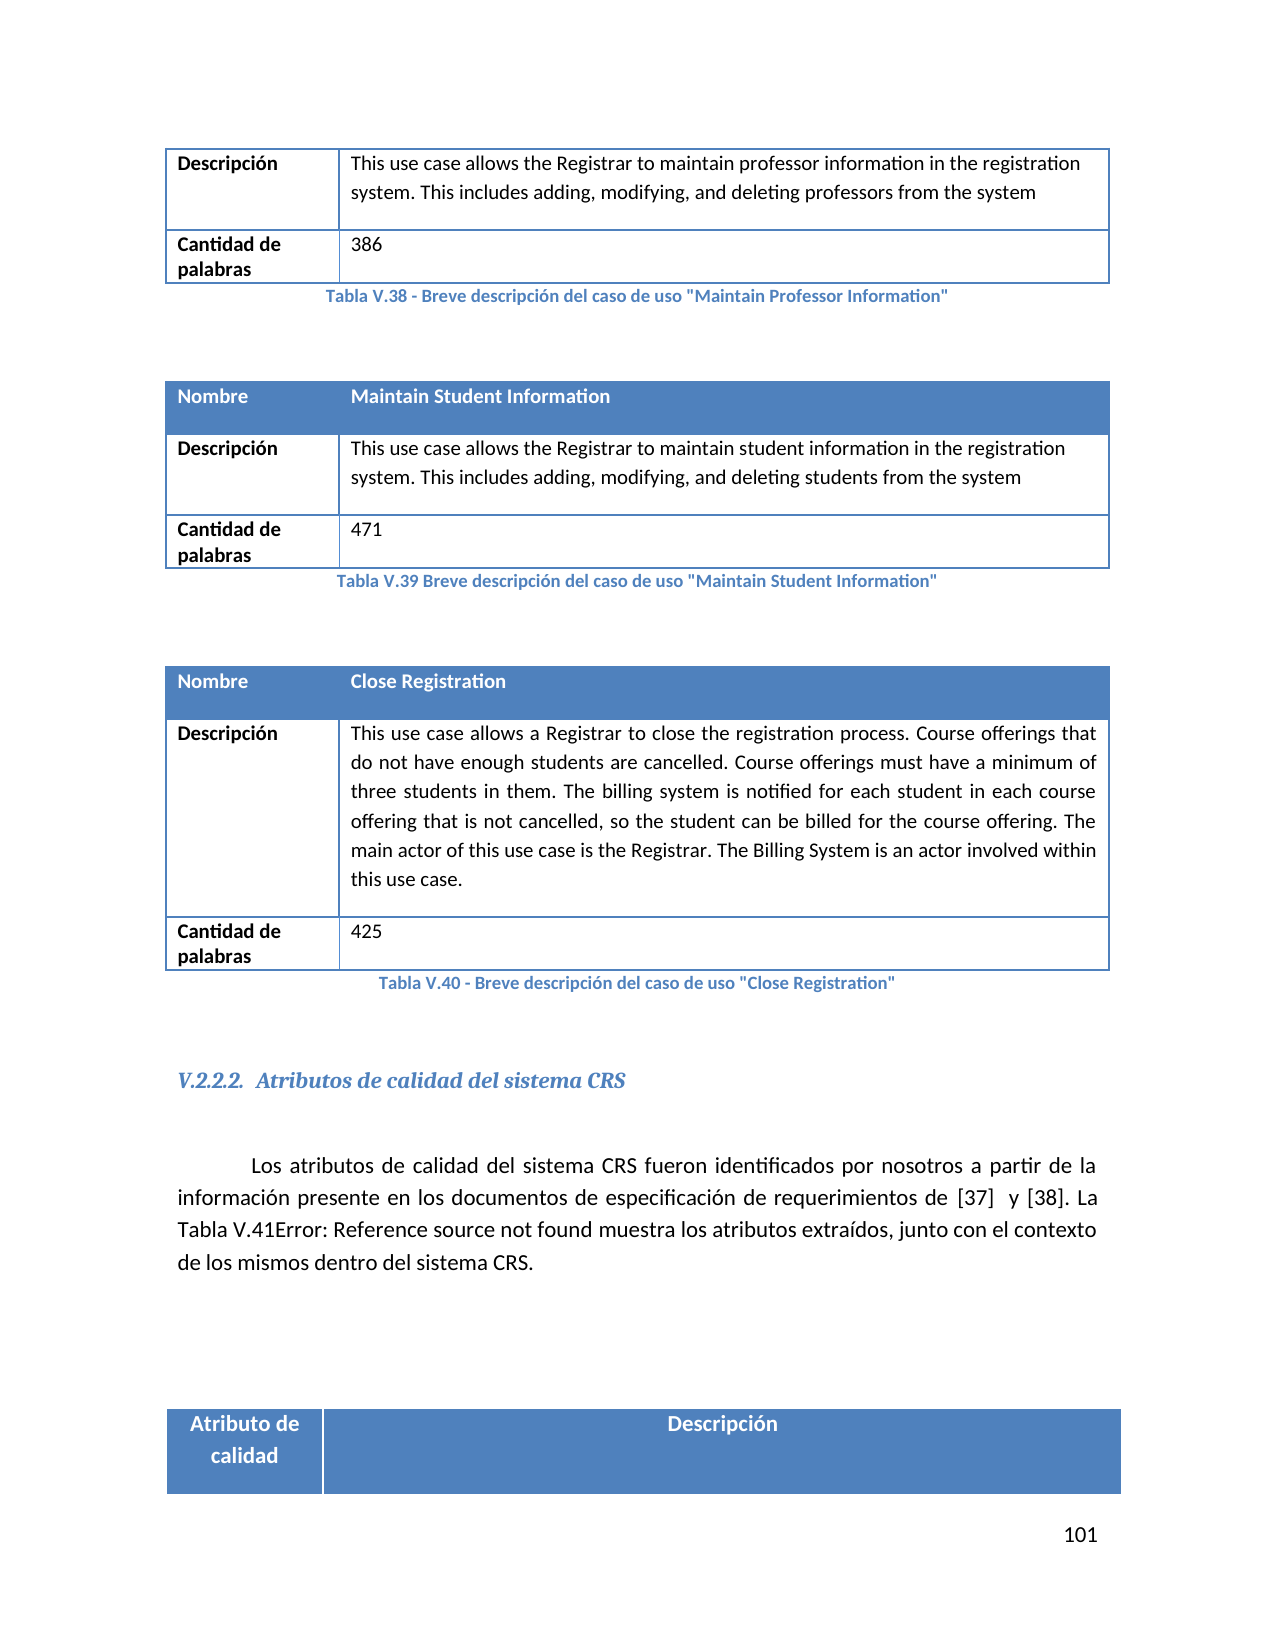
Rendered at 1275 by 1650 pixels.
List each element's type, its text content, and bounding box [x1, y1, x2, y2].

table_cell Descripción [167, 720, 338, 916]
table_header Close Registration [340, 668, 1108, 718]
table_header Nombre [167, 668, 338, 718]
table_cell This use case allows the Registrar to maintain professor information in the registration system. This includes adding, modifying, and deleting professors from the system [340, 150, 1108, 229]
table_cell 425 [340, 918, 1108, 969]
subtitle Atributos de calidad del sistema CRS [177, 1068, 1098, 1094]
table_cell 471 [340, 516, 1108, 567]
table_cell Descripción [167, 150, 338, 229]
table_cell Cantidad de palabras [167, 918, 339, 969]
table_cell Cantidad de palabras [167, 516, 339, 567]
table_cell This use case allows a Registrar to close the registration process. Course offerings that do not have enough students are cancelled. Course offerings must have a minimum of three students in them. The billing system is notified for each student in each course offering that is not cancelled, so the student can be billed for the course offering. The main actor of this use case is the Registrar. The Billing System is an actor involved within this use case. [340, 720, 1108, 916]
table_cell Cantidad de palabras [167, 231, 339, 282]
table_header Descripción [324, 1409, 1121, 1494]
table_cell This use case allows the Registrar to maintain student information in the registration system. This includes adding, modifying, and deleting students from the system [340, 435, 1108, 514]
table_header Maintain Student Information [340, 383, 1108, 433]
table_header Atributo de calidad [167, 1409, 322, 1494]
table_cell 386 [340, 231, 1108, 282]
table_header Nombre [167, 383, 338, 433]
table_cell Descripción [167, 435, 338, 514]
text Los atributos de calidad del sistema CRS fueron identificados por nosotros a partir de la información presente en los documentos de especificación de requerimientos de y . La Tabla V.31¡Error! No se encuentra el origen de la referencia. muestra los atributos extraídos, junto con el contexto de los mismos dentro del sistema CRS. [177, 1151, 1098, 1276]
